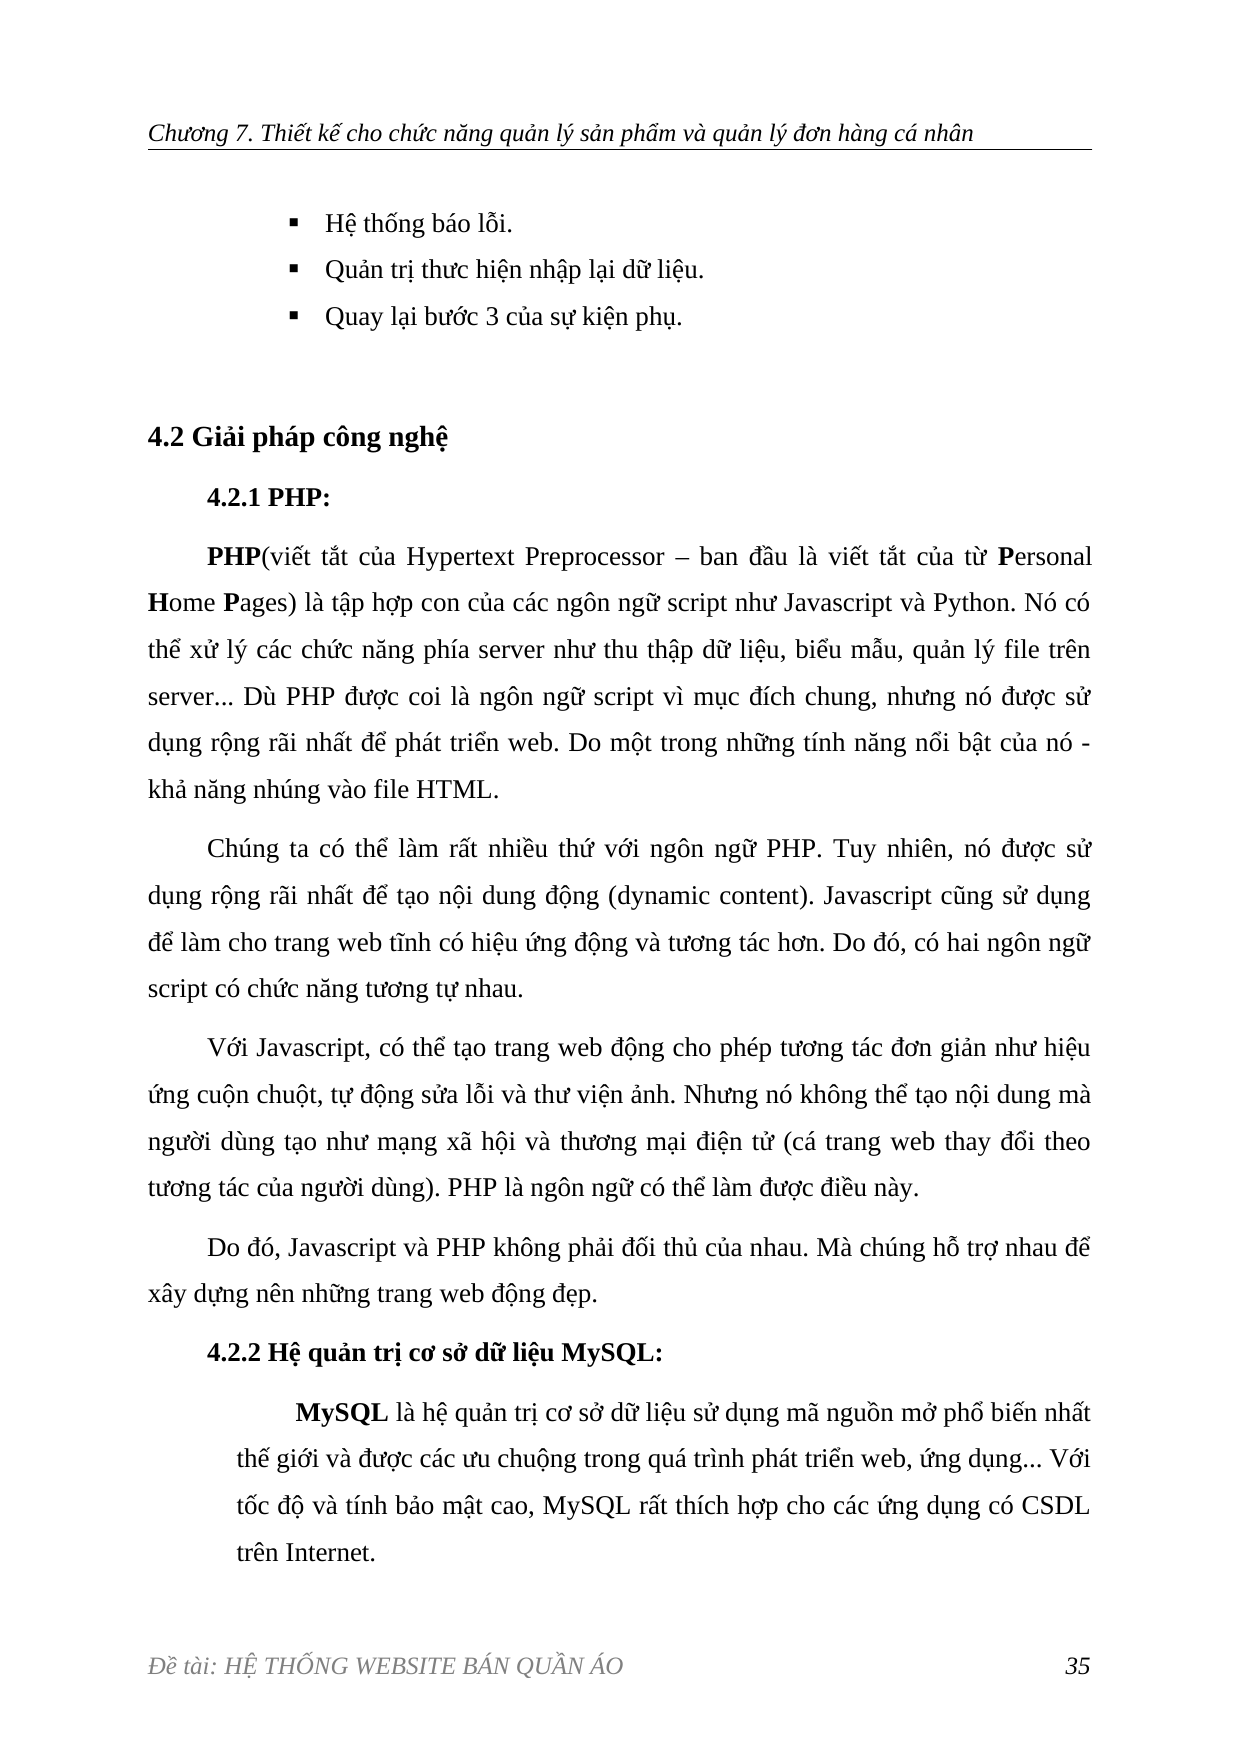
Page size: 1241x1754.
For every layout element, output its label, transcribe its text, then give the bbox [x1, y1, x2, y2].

list Quay lại bước 3 của sự kiện phụ. [287, 301, 1092, 332]
list Hệ thống báo lỗi. [287, 207, 1092, 238]
text PHP(viết tắt của Hypertext Preprocessor – ban đầu là viết tắt của từ Personal Home Pages) là tập hợp con của các ngôn ngữ script như Javascript và Python. Nó có thể xử lý các chức năng phía server như thu thập dữ liệu, biểu mẫu, quản lý file trên server... Dù PHP được coi là ngôn ngữ script vì mục đích chung, nhưng nó được sử dụng rộng rãi nhất để phát triển web. Do một trong những tính năng nổi bật của nó - khả năng nhúng vào file HTML. [148, 540, 1092, 804]
text 4.2.1 PHP: [185, 481, 1092, 512]
text Do đó, Javascript và PHP không phải đối thủ của nhau. Mà chúng hỗ trợ nhau để xây dựng nên những trang web động đẹp. [148, 1231, 1092, 1308]
text Chúng ta có thể làm rất nhiều thứ với ngôn ngữ PHP. Tuy nhiên, nó được sử dụng rộng rãi nhất để tạo nội dung động (dynamic content). Javascript cũng sử dụng để làm cho trang web tĩnh có hiệu ứng động và tương tác hơn. Do đó, có hai ngôn ngữ script có chức năng tương tự nhau. [148, 832, 1092, 1003]
text 4.2.2 Hệ quản trị cơ sở dữ liệu MySQL: [185, 1337, 1092, 1368]
subtitle Giải pháp công nghệ [148, 410, 1092, 456]
text MySQL là hệ quản trị cơ sở dữ liệu sử dụng mã nguồn mở phổ biến nhất thế giới và được các ưu chuộng trong quá trình phát triển web, ứng dụng... Với tốc độ và tính bảo mật cao, MySQL rất thích hợp cho các ứng dụng có CSDL trên Internet. [236, 1396, 1092, 1567]
list Quản trị thưc hiện nhập lại dữ liệu. [287, 254, 1092, 285]
text Với Javascript, có thể tạo trang web động cho phép tương tác đơn giản như hiệu ứng cuộn chuột, tự động sửa lỗi và thư viện ảnh. Nhưng nó không thể tạo nội dung mà người dùng tạo như mạng xã hội và thương mại điện tử (cá trang web thay đổi theo tương tác của người dùng). PHP là ngôn ngữ có thể làm được điều này. [148, 1032, 1092, 1203]
